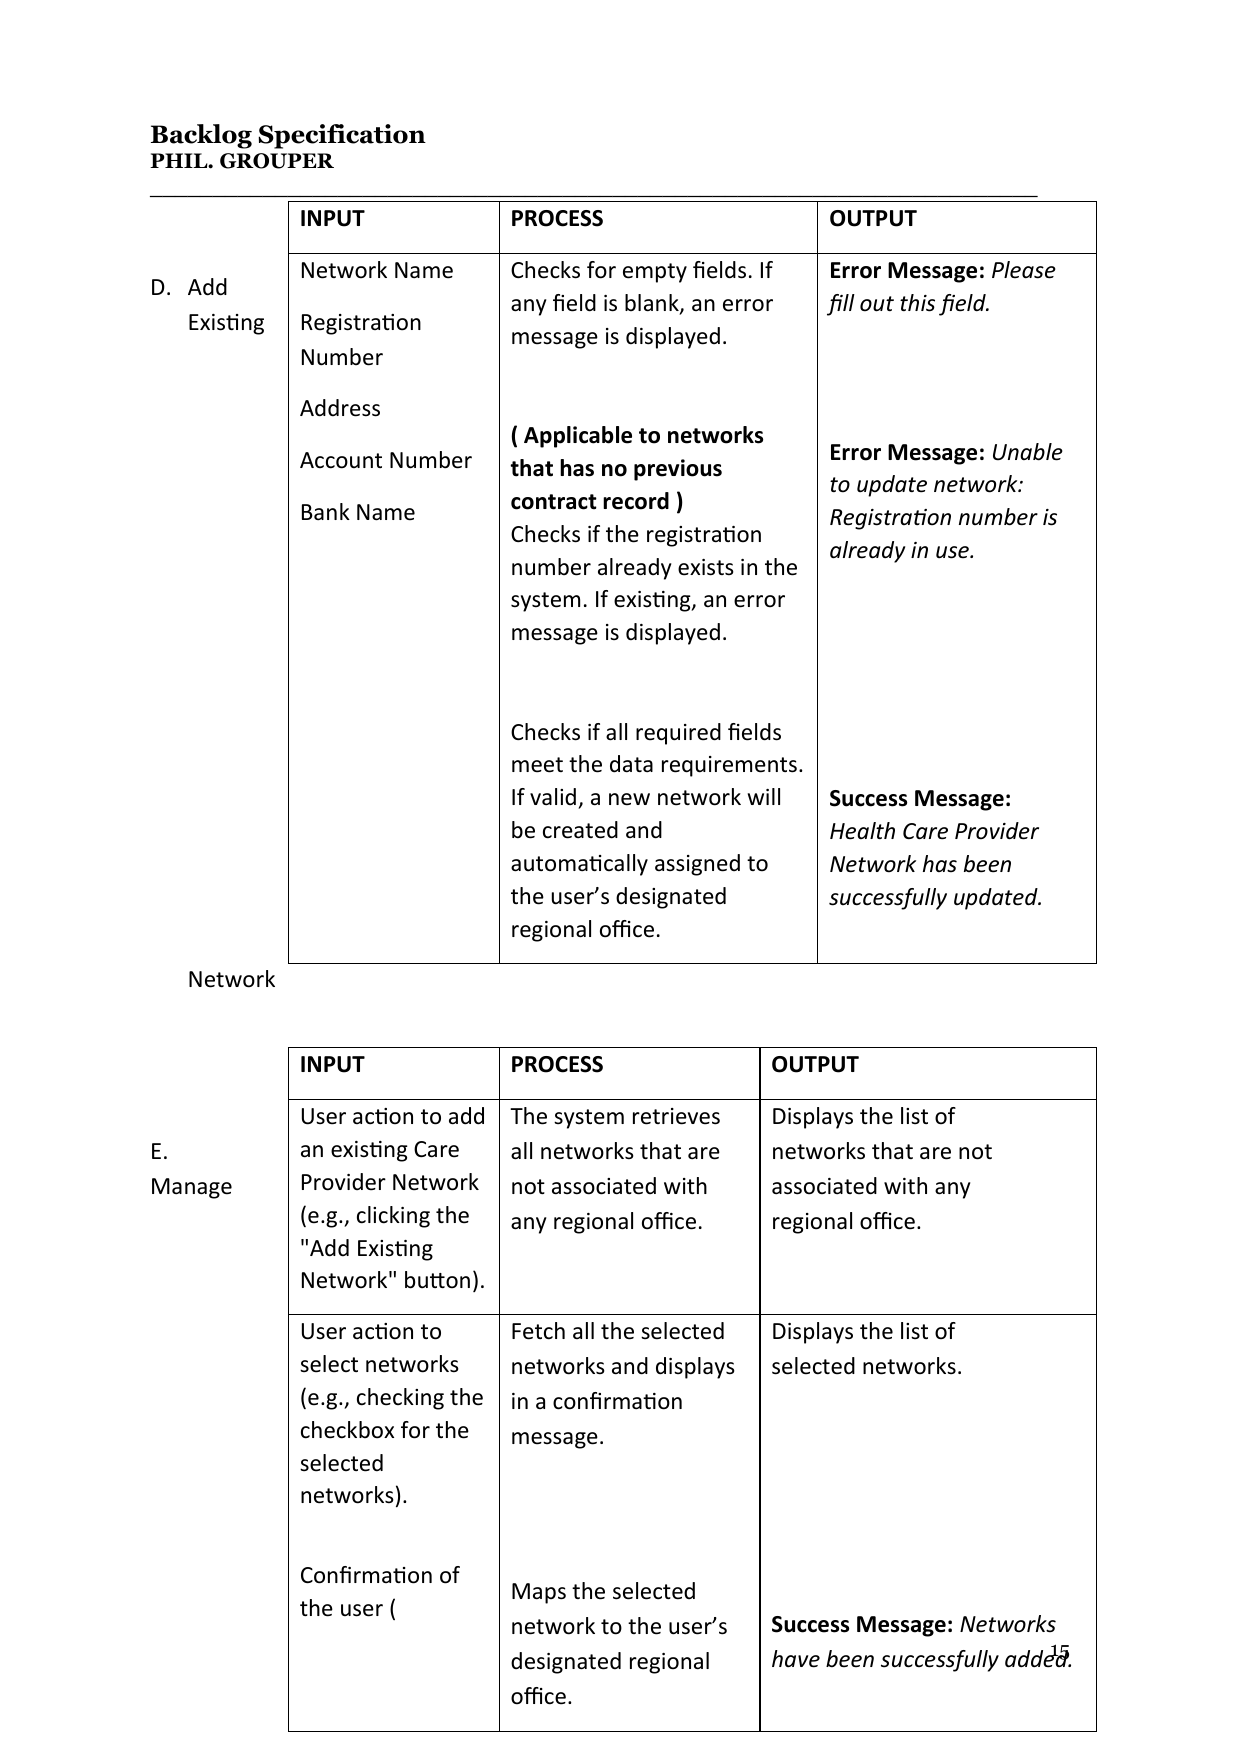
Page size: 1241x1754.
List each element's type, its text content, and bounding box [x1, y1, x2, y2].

list Manage Network Access [289, 1136, 499, 1201]
list Manage Network Access [761, 1136, 1061, 1201]
list Add Existing Network [150, 271, 1061, 1026]
list Manage Network Access [150, 1136, 288, 1201]
list Manage Network Access [500, 1136, 759, 1201]
